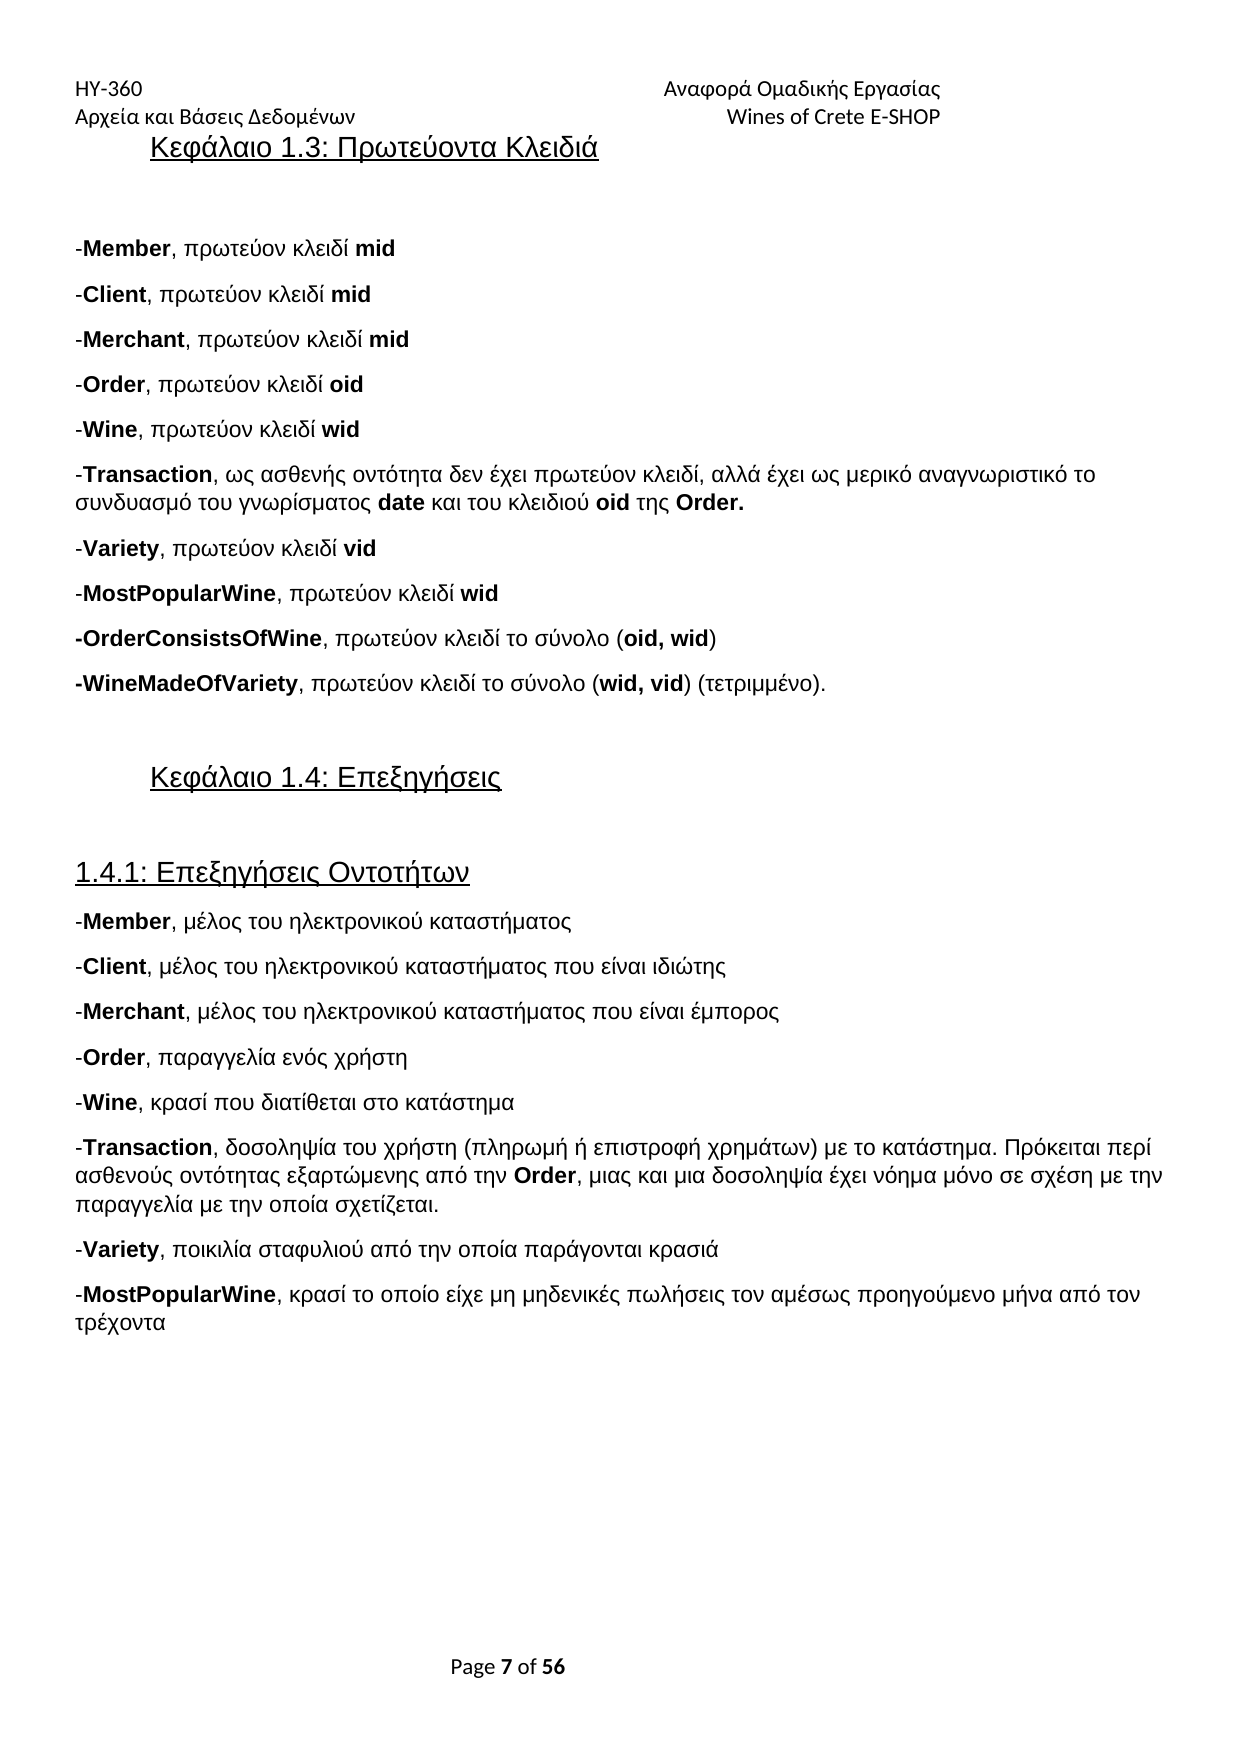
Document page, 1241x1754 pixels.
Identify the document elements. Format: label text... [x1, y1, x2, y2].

text -Order, παραγγελία ενός χρήστη [75, 1043, 1165, 1070]
text -MostPopularWine, πρωτεύον κλειδί wid [75, 579, 1165, 606]
text -Transaction, δοσοληψία του χρήστη (πληρωμή ή επιστροφή χρημάτων) με το κατάστημα. Πρόκειται περί ασθενούς οντότητας εξαρτώμενης από την Order, μιας και μια δοσοληψία έχει νόημα μόνο σε σχέση με την παραγγελία με την οποία σχετίζεται. [75, 1134, 1165, 1217]
text -Member, μέλος του ηλεκτρονικού καταστήματος [75, 908, 1165, 934]
text -Variety, πρωτεύον κλειδί vid [75, 534, 1165, 561]
text -Member, πρωτεύον κλειδί mid [75, 235, 1165, 262]
text -Variety, ποικιλία σταφυλιού από την οποία παράγονται κρασιά [75, 1236, 1165, 1262]
text -Client, μέλος του ηλεκτρονικού καταστήματος που είναι ιδιώτης [75, 953, 1165, 979]
text Κεφάλαιο 1.3: Πρωτεύοντα Κλειδιά [75, 130, 1165, 163]
text -Transaction, ως ασθενής οντότητα δεν έχει πρωτεύον κλειδί, αλλά έχει ως μερικό αναγνωριστικό το συνδυασμό του γνωρίσματος date και του κλειδιού oid της Order. [75, 461, 1165, 516]
text -Merchant, πρωτεύον κλειδί mid [75, 326, 1165, 352]
text -MostPopularWine, κρασί το οποίο είχε μη μηδενικές πωλήσεις τον αμέσως προηγούμενο μήνα από τον τρέχοντα [75, 1281, 1165, 1336]
text -Wine, πρωτεύον κλειδί wid [75, 416, 1165, 442]
text -Wine, κρασί που διατίθεται στο κατάστημα [75, 1088, 1165, 1115]
text -Order, πρωτεύον κλειδί oid [75, 371, 1165, 397]
text Κεφάλαιο 1.4: Επεξηγήσεις [75, 760, 1165, 793]
text -OrderConsistsOfWine, πρωτεύον κλειδί το σύνολο (oid, wid) [75, 625, 1165, 651]
text -WineMadeOfVariety, πρωτεύον κλειδί το σύνολο (wid, vid) (τετριμμένο). [75, 670, 1165, 696]
text -Merchant, μέλος του ηλεκτρονικού καταστήματος που είναι έμπορος [75, 998, 1165, 1025]
text 1.4.1: Επεξηγήσεις Οντοτήτων [75, 855, 1165, 889]
text -Client, πρωτεύον κλειδί mid [75, 281, 1165, 307]
